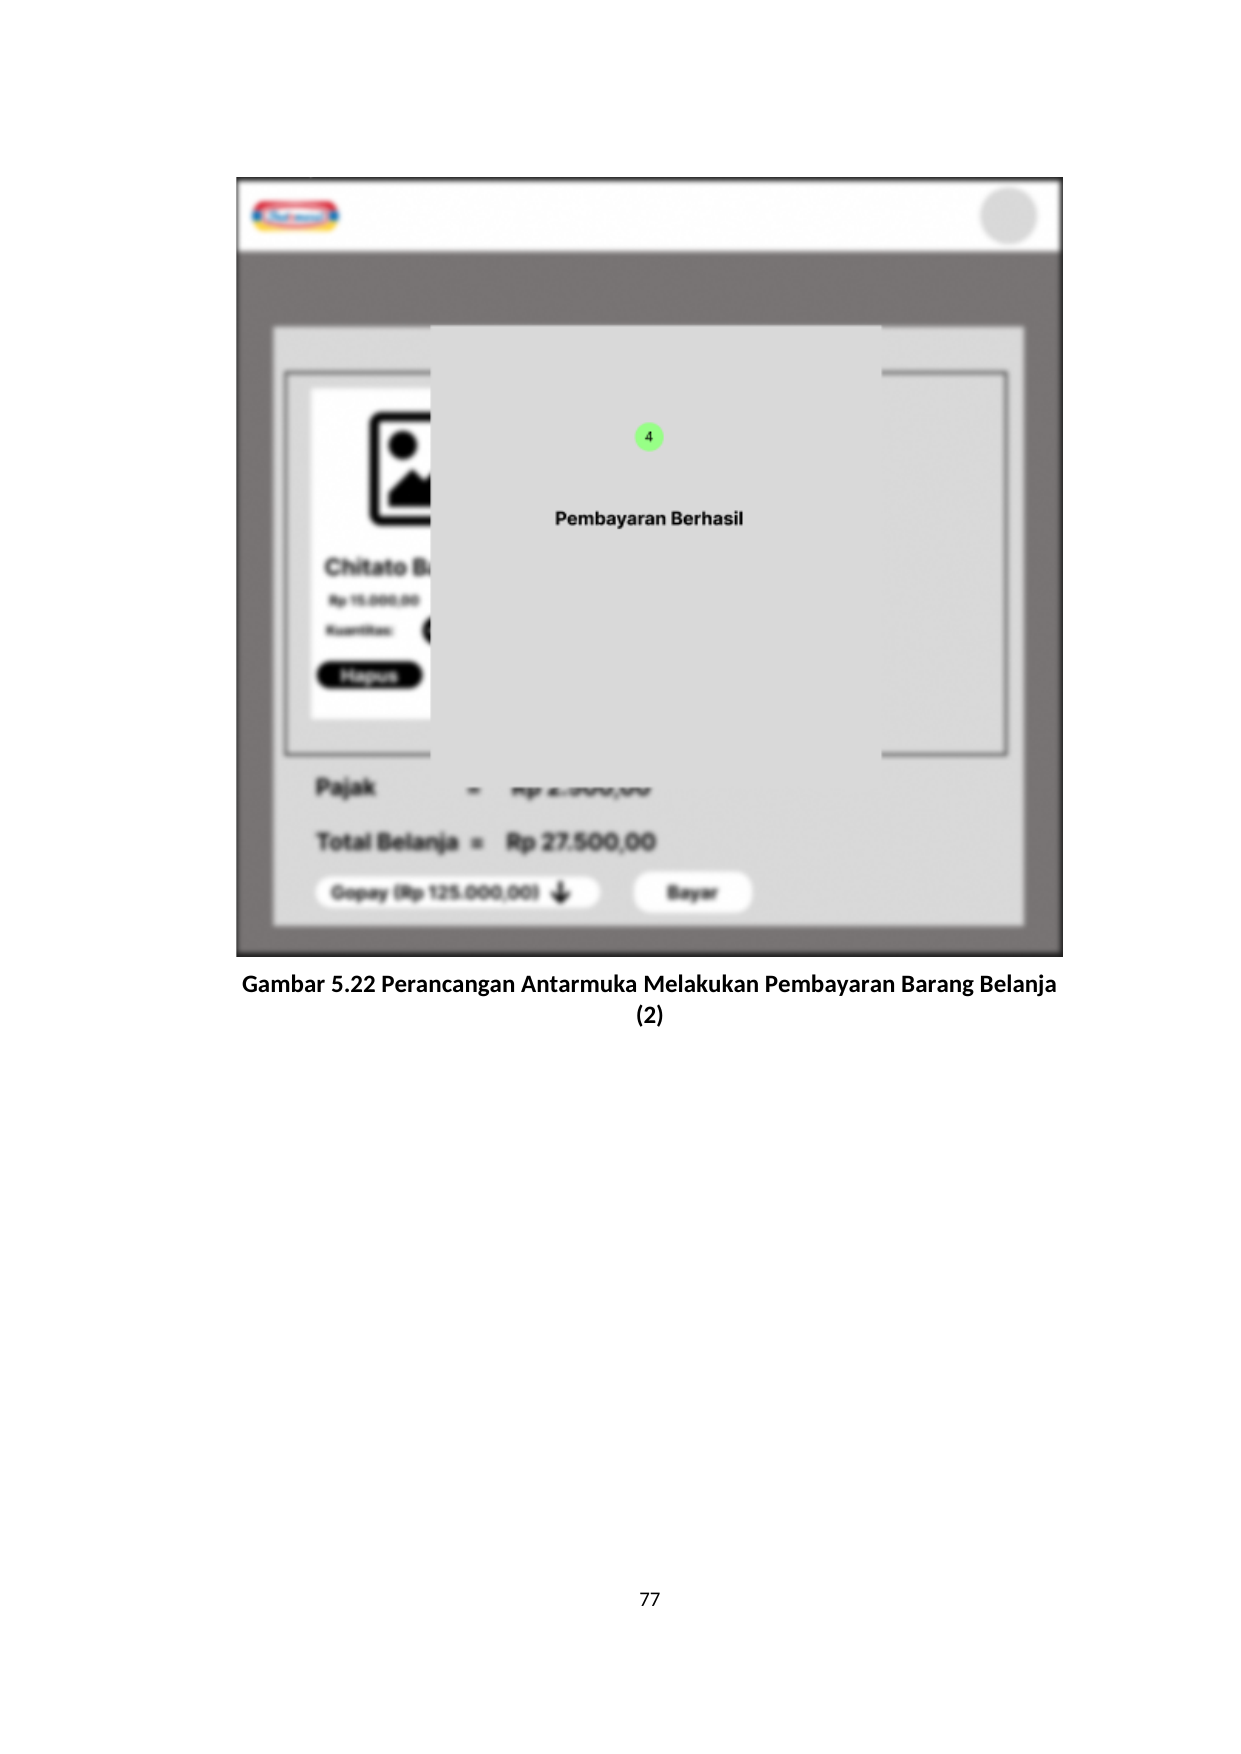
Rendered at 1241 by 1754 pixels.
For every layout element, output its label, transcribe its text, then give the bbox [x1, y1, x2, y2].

picture [236, 177, 1063, 957]
